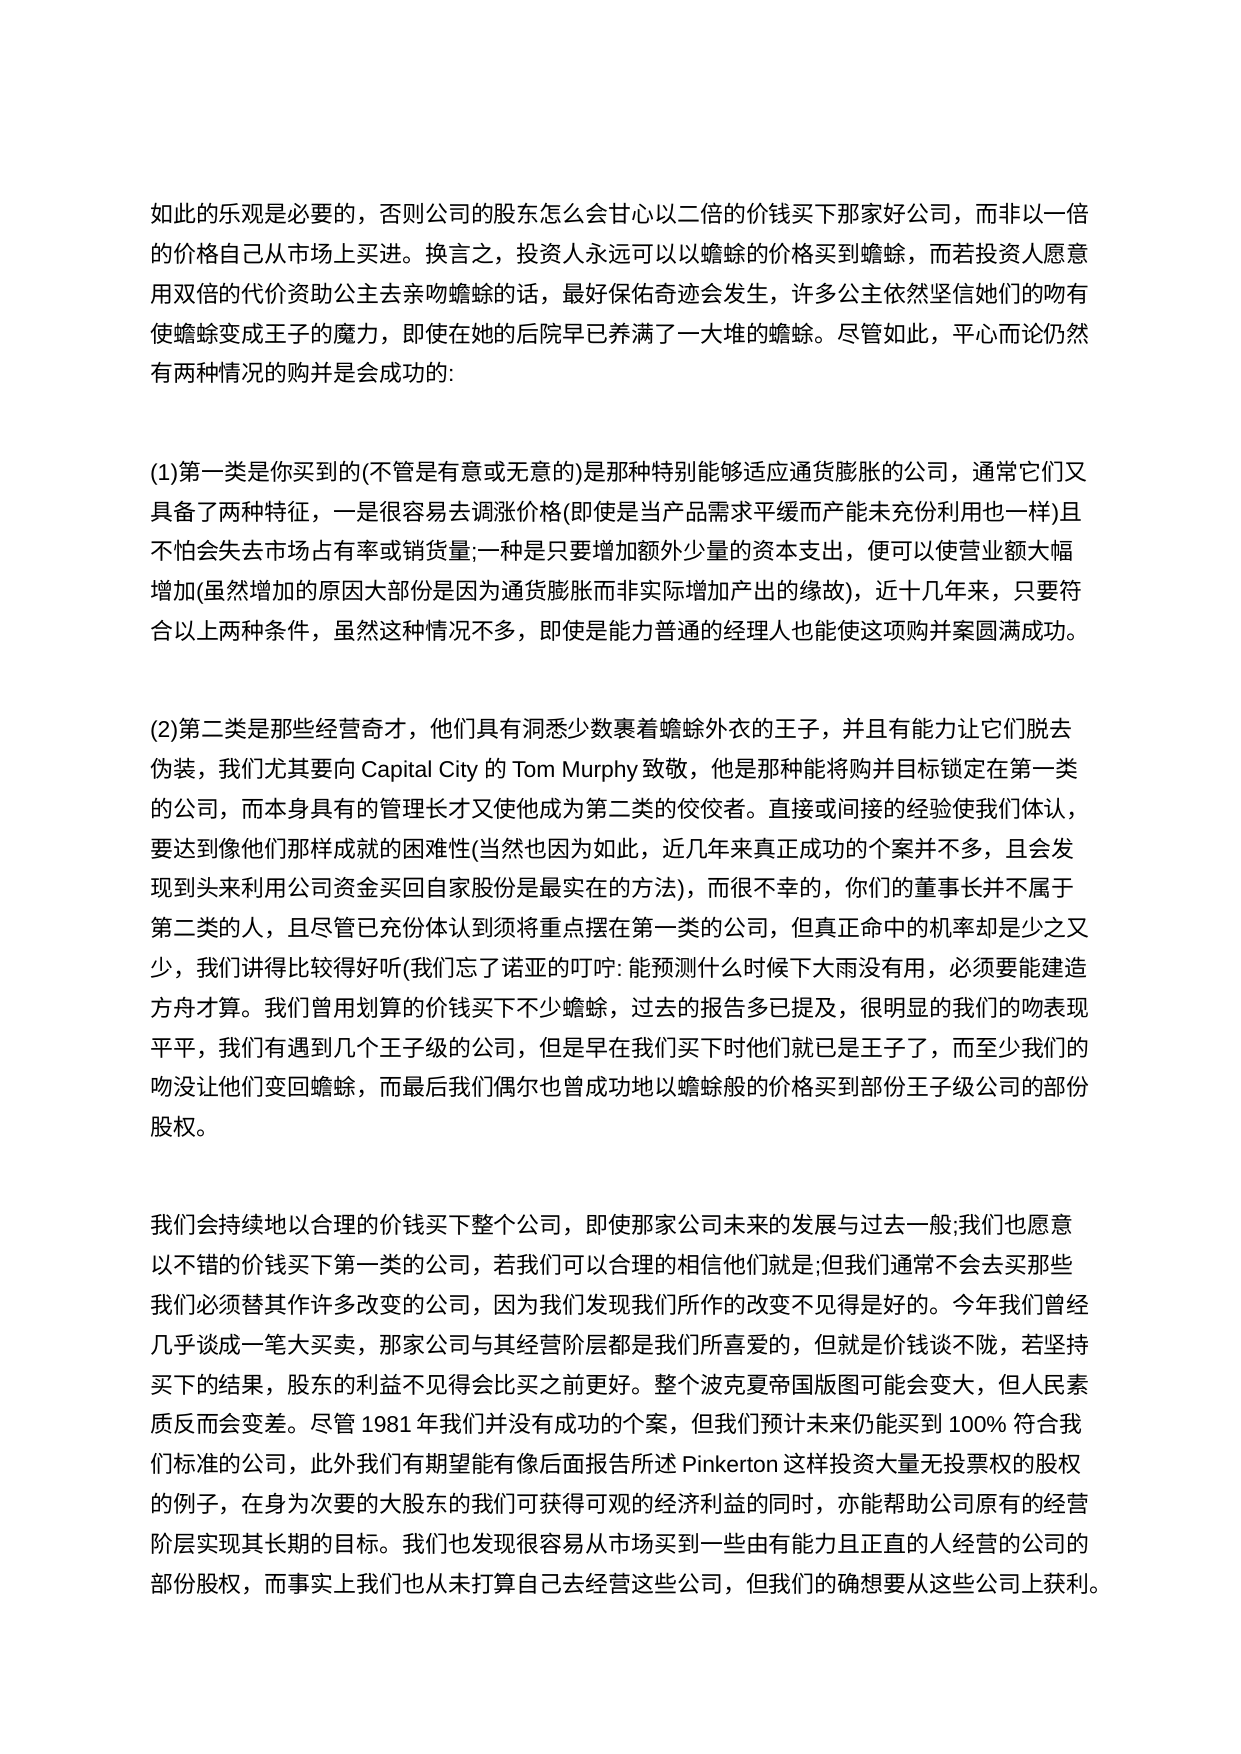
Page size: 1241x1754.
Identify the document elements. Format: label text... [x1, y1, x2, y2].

text (1)第一类是你买到的(不管是有意或无意的)是那种特别能够适应通货膨胀的公司，通常它们又具备了两种特征，一是很容易去调涨价格(即使是当产品需求平缓而产能未充份利用也一样)且不怕会失去市场占有率或销货量;一种是只要增加额外少量的资本支出，便可以使营业额大幅增加(虽然增加的原因大部份是因为通货膨胀而非实际增加产出的缘故)，近十几年来，只要符合以上两种条件，虽然这种情况不多，即使是能力普通的经理人也能使这项购并案圆满成功。 [150, 453, 1090, 646]
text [150, 1207, 1090, 1599]
text (2)第二类是那些经营奇才，他们具有洞悉少数裹着蟾蜍外衣的王子，并且有能力让它们脱去伪装，我们尤其要向Capital City 的Tom Murphy致敬，他是那种能将购并目标锁定在第一类的公司，而本身具有的管理长才又使他成为第二类的佼佼者。直接或间接的经验使我们体认，要达到像他们那样成就的困难性(当然也因为如此，近几年来真正成功的个案并不多，且会发现到头来利用公司资金买回自家股份是最实在的方法)，而很不幸的，你们的董事长并不属于第二类的人，且尽管已充份体认到须将重点摆在第一类的公司，但真正命中的机率却是少之又少，我们讲得比较得好听(我们忘了诺亚的叮咛: 能预测什么时候下大雨没有用，必须要能建造方舟才算。我们曾用划算的价钱买下不少蟾蜍，过去的报告多已提及，很明显的我们的吻表现平平，我们有遇到几个王子级的公司，但是早在我们买下时他们就已是王子了，而至少我们的吻没让他们变回蟾蜍，而最后我们偶尔也曾成功地以蟾蜍般的价格买到部份王子级公司的部份股权。 [150, 711, 1090, 1142]
text 如此的乐观是必要的，否则公司的股东怎么会甘心以二倍的价钱买下那家好公司，而非以一倍的价格自己从市场上买进。换言之，投资人永远可以以蟾蜍的价格买到蟾蜍，而若投资人愿意用双倍的代价资助公主去亲吻蟾蜍的话，最好保佑奇迹会发生，许多公主依然坚信她们的吻有使蟾蜍变成王子的魔力，即使在她的后院早已养满了一大堆的蟾蜍。尽管如此，平心而论仍然有两种情况的购并是会成功的: [150, 196, 1090, 388]
